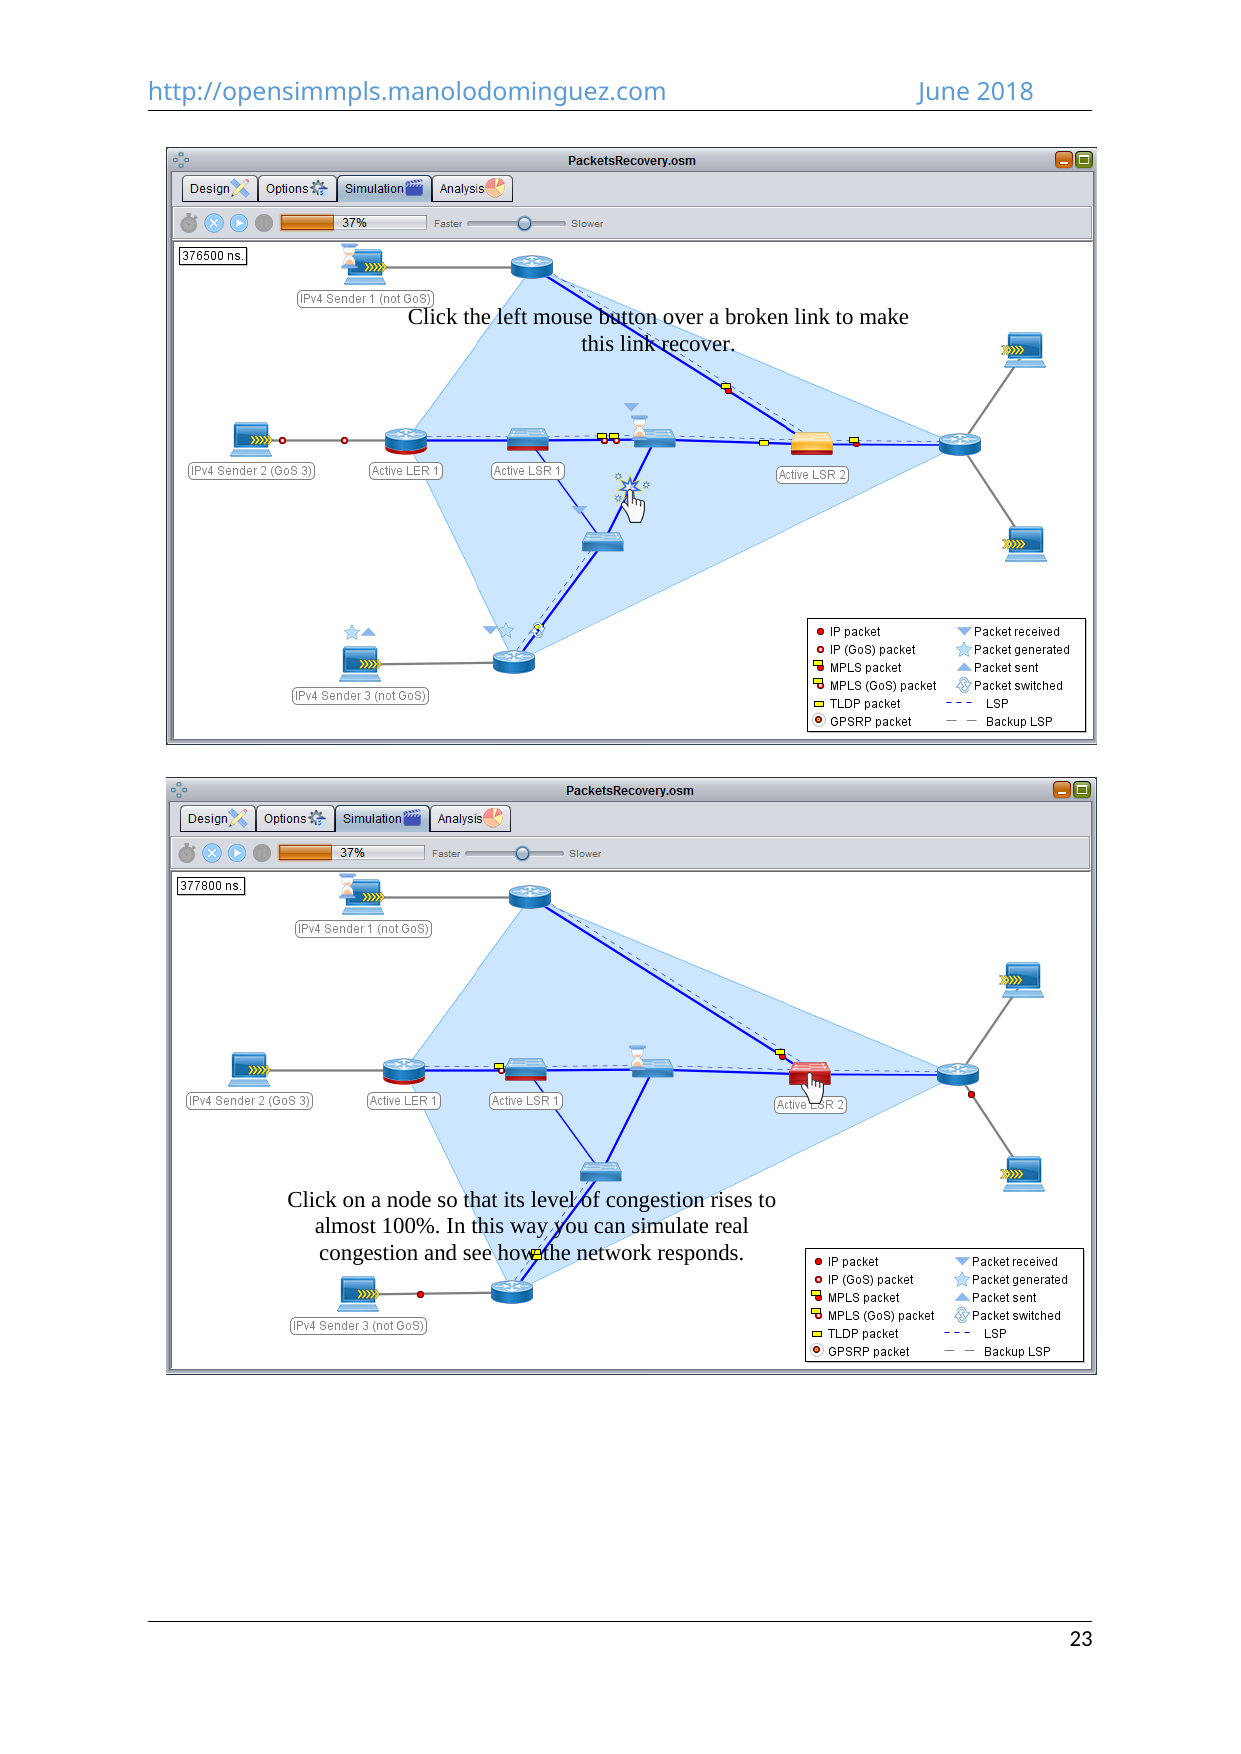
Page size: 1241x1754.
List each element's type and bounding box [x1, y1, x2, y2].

picture [166, 147, 1097, 745]
picture [166, 777, 1097, 1375]
